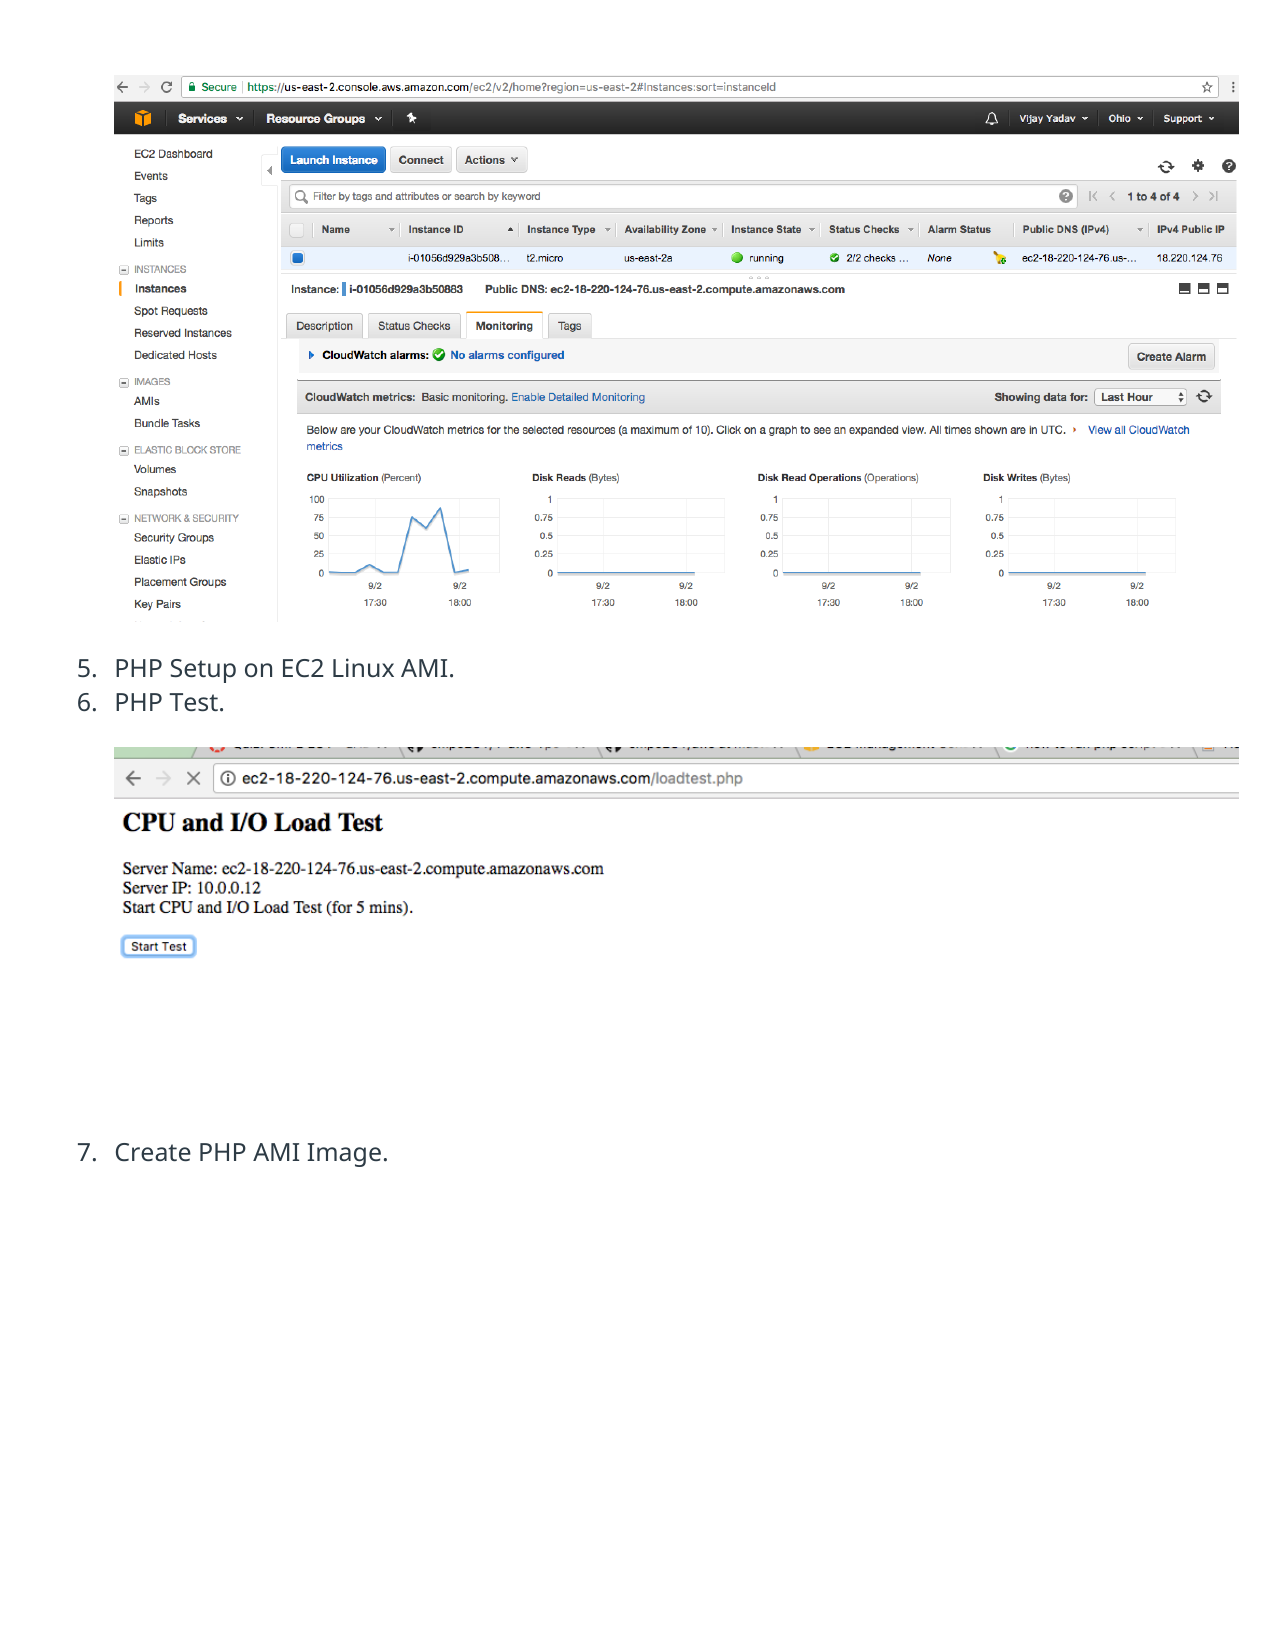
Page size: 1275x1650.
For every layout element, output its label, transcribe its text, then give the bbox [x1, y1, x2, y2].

picture [114, 75, 1239, 622]
list PHP Setup on EC2 Linux AMI. [77, 650, 1200, 684]
list PHP Test. [77, 684, 1200, 718]
picture [114, 747, 1239, 1106]
list Create PHP AMI Image. [77, 1135, 1200, 1169]
